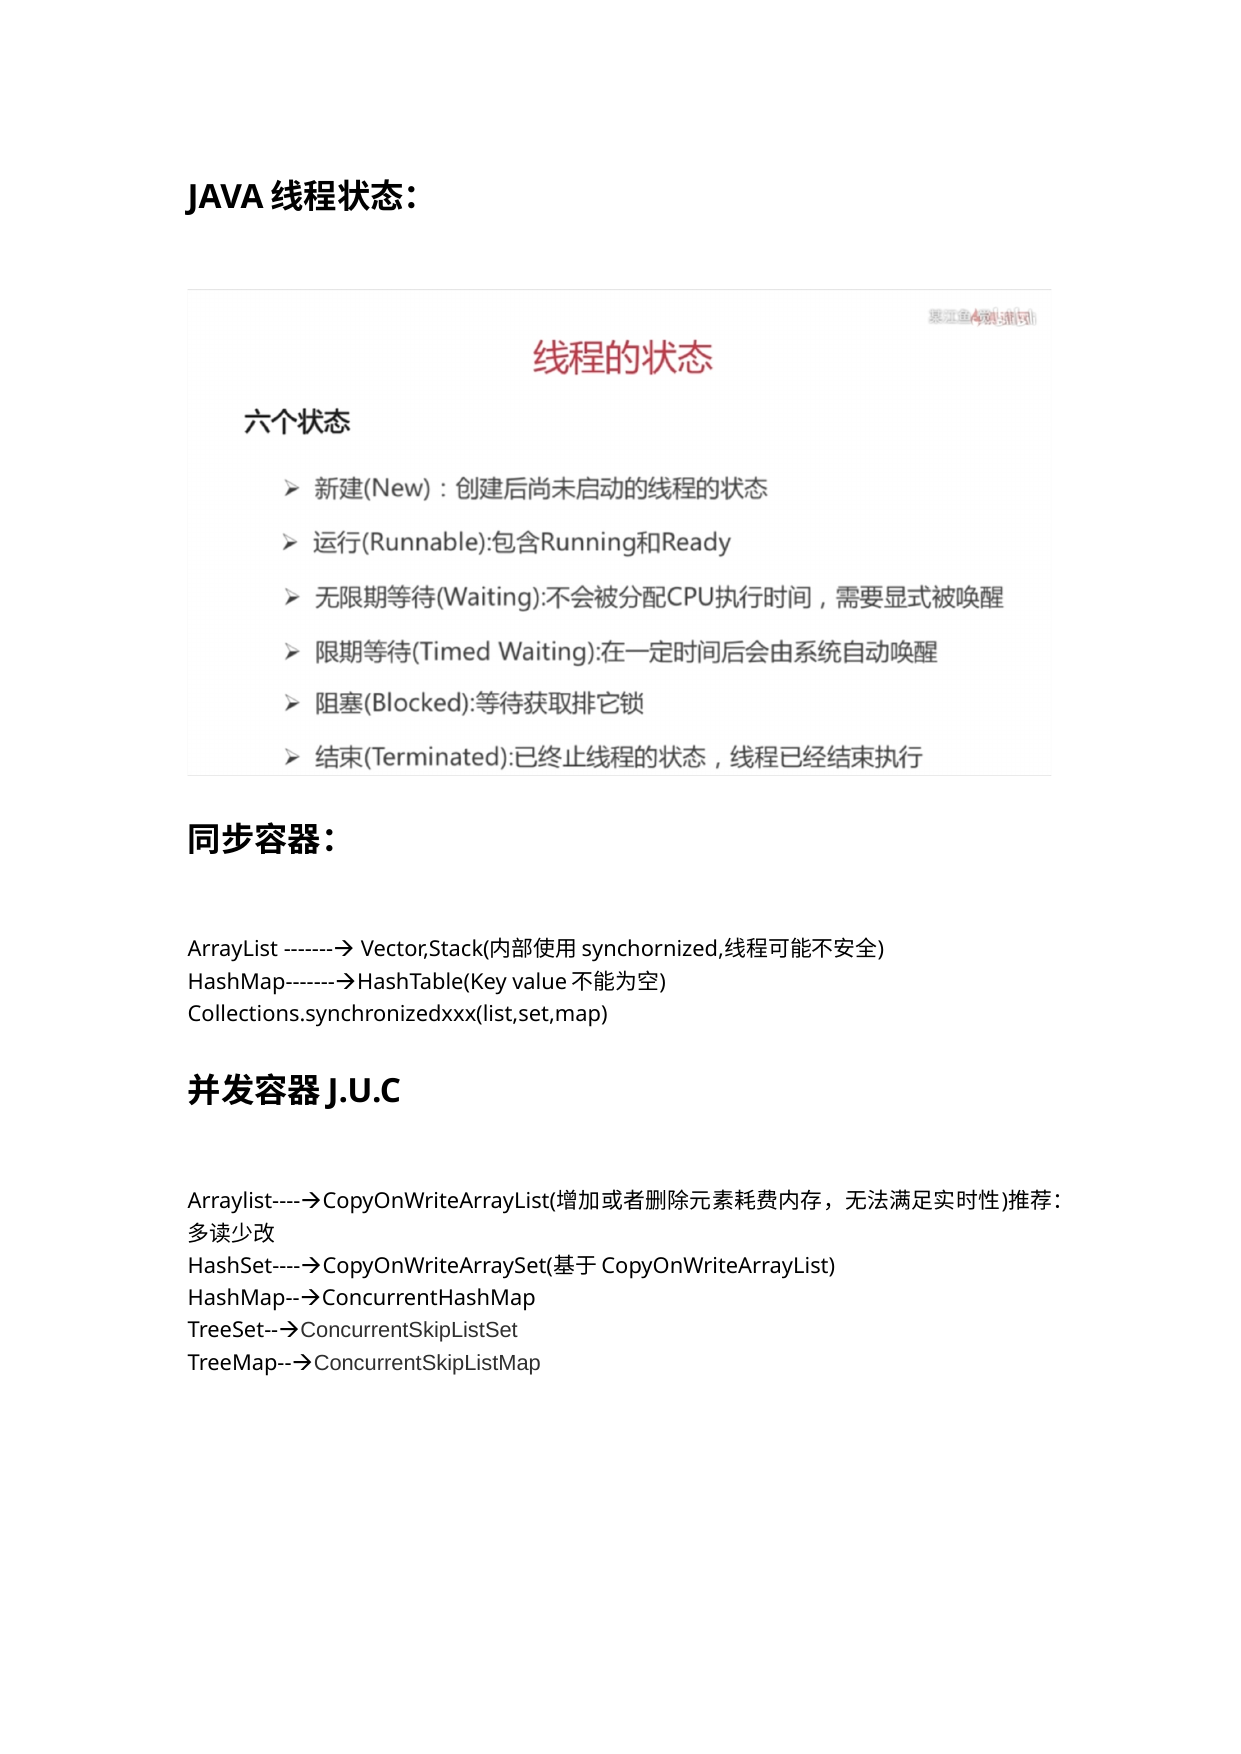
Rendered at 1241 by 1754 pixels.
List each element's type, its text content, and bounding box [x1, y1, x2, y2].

text TreeSet--ConcurrentSkipListSet [187, 1313, 1053, 1346]
text Collections.synchronizedxxx(list,set,map) [187, 996, 1053, 1029]
text HashMap-------HashTable(Key value不能为空) [187, 964, 1053, 996]
subtitle JAVA线程状态： [187, 162, 1053, 227]
text HashSet----CopyOnWriteArraySet(基于CopyOnWriteArrayList) [187, 1248, 1053, 1281]
text HashMap--ConcurrentHashMap [187, 1281, 1053, 1313]
text ArrayList ------- Vector,Stack(内部使用synchornized,线程可能不安全) [187, 931, 1053, 964]
subtitle 并发容器J.U.C [187, 1056, 1053, 1121]
text Arraylist----CopyOnWriteArrayList(增加或者删除元素耗费内存，无法满足实时性)推荐：多读少改 [187, 1183, 1053, 1248]
picture [187, 289, 1052, 776]
text TreeMap--ConcurrentSkipListMap [187, 1346, 1053, 1378]
subtitle 同步容器： [187, 804, 1053, 869]
